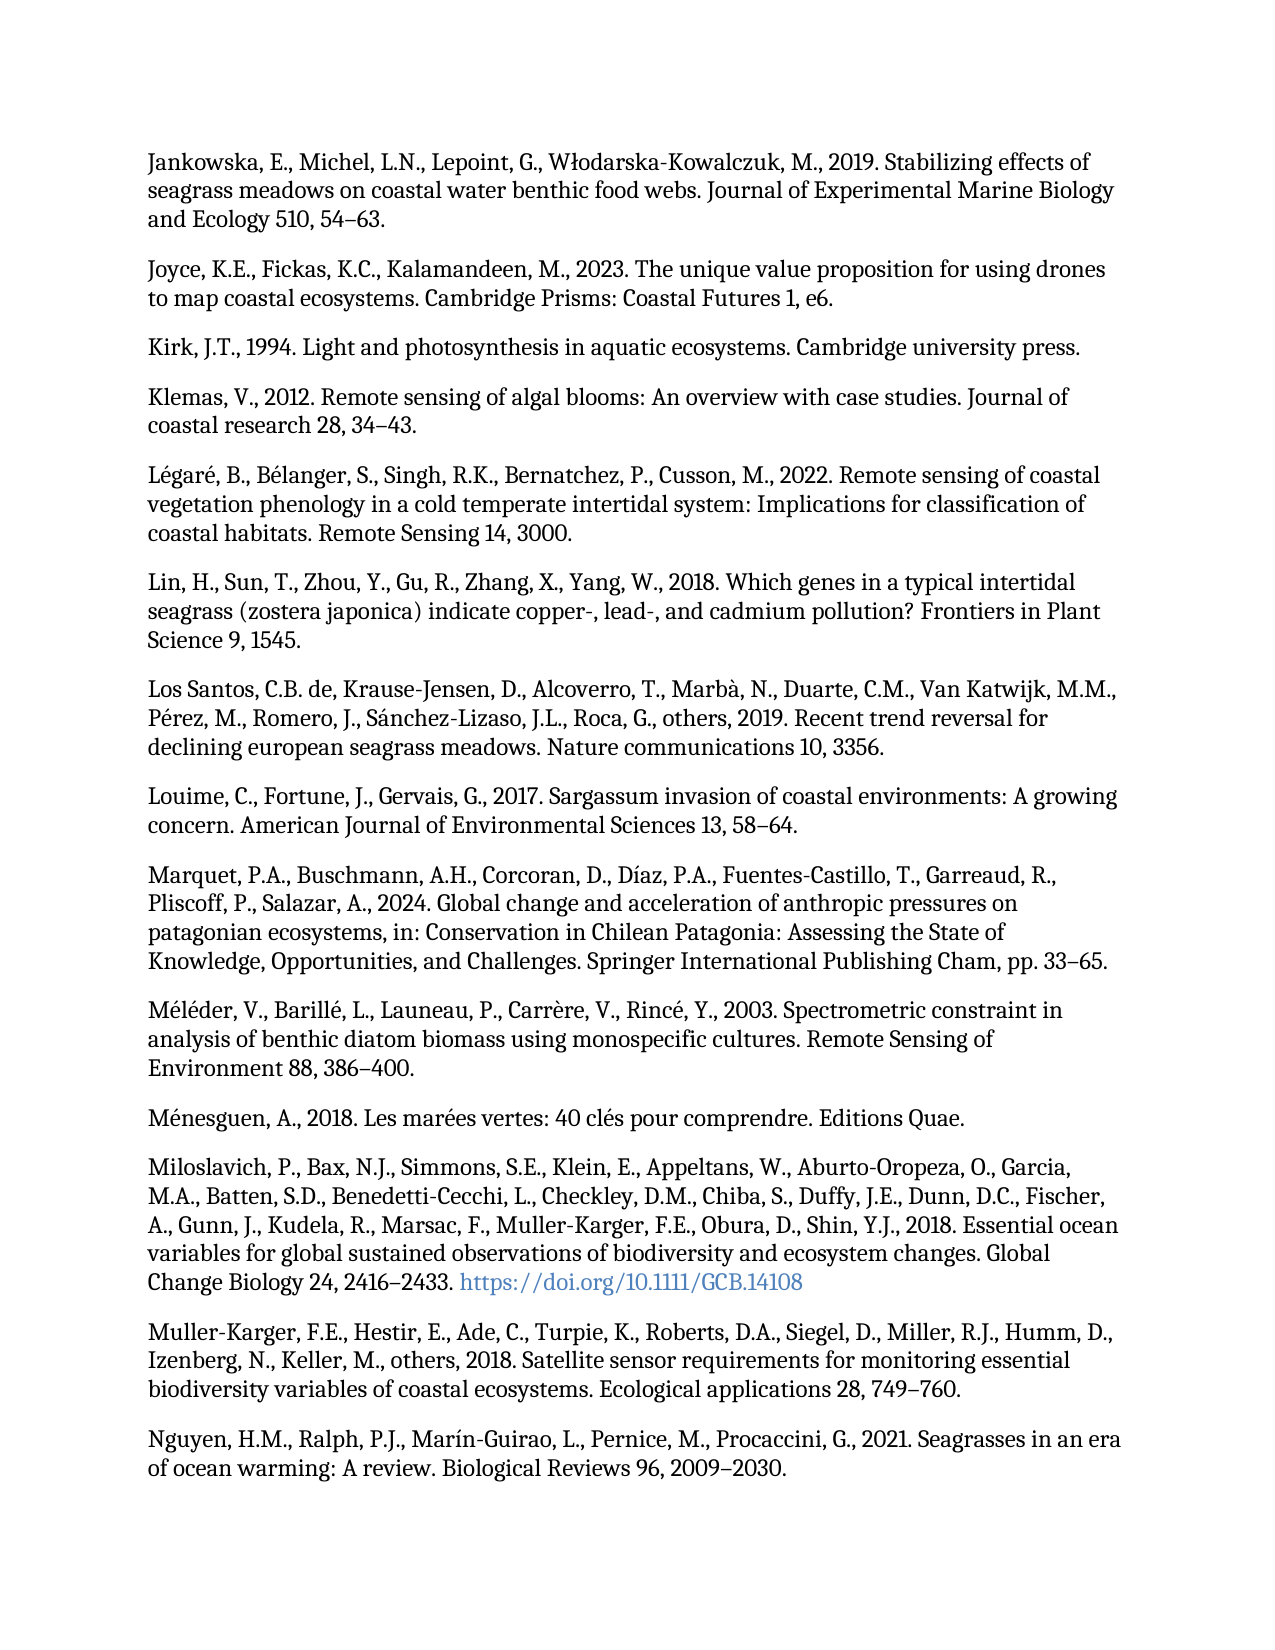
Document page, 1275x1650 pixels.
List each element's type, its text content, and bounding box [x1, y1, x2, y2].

text Légaré, B., Bélanger, S., Singh, R.K., Bernatchez, P., Cusson, M., 2022. Remote sensing of coastal vegetation phenology in a cold temperate intertidal system: Implications for classification of coastal habitats. Remote Sensing 14, 3000. [148, 461, 1127, 547]
text Klemas, V., 2012. Remote sensing of algal blooms: An overview with case studies. Journal of coastal research 28, 34–43. [148, 383, 1127, 440]
text Kirk, J.T., 1994. Light and photosynthesis in aquatic ecosystems. Cambridge university press. [148, 333, 1127, 362]
text Ménesguen, A., 2018. Les marées vertes: 40 clés pour comprendre. Editions Quae. [148, 1103, 1127, 1132]
text Lin, H., Sun, T., Zhou, Y., Gu, R., Zhang, X., Yang, W., 2018. Which genes in a typical intertidal seagrass (zostera japonica) indicate copper-, lead-, and cadmium pollution? Frontiers in Plant Science 9, 1545. [148, 568, 1127, 654]
text Jankowska, E., Michel, L.N., Lepoint, G., Włodarska-Kowalczuk, M., 2019. Stabilizing effects of seagrass meadows on coastal water benthic food webs. Journal of Experimental Marine Biology and Ecology 510, 54–63. [148, 148, 1127, 234]
text Méléder, V., Barillé, L., Launeau, P., Carrère, V., Rincé, Y., 2003. Spectrometric constraint in analysis of benthic diatom biomass using monospecific cultures. Remote Sensing of Environment 88, 386–400. [148, 996, 1127, 1083]
text Los Santos, C.B. de, Krause-Jensen, D., Alcoverro, T., Marbà, N., Duarte, C.M., Van Katwijk, M.M., Pérez, M., Romero, J., Sánchez-Lizaso, J.L., Roca, G., others, 2019. Recent trend reversal for declining european seagrass meadows. Nature communications 10, 3356. [148, 675, 1127, 761]
text Miloslavich, P., Bax, N.J., Simmons, S.E., Klein, E., Appeltans, W., Aburto-Oropeza, O., Garcia, M.A., Batten, S.D., Benedetti-Cecchi, L., Checkley, D.M., Chiba, S., Duffy, J.E., Dunn, D.C., Fischer, A., Gunn, J., Kudela, R., Marsac, F., Muller-Karger, F.E., Obura, D., Shin, Y.J., 2018. Essential ocean variables for global sustained observations of biodiversity and ecosystem changes. Global Change Biology 24, 2416–2433. https://doi.org/10.1111/GCB.14108 [148, 1153, 1127, 1297]
text Muller-Karger, F.E., Hestir, E., Ade, C., Turpie, K., Roberts, D.A., Siegel, D., Miller, R.J., Humm, D., Izenberg, N., Keller, M., others, 2018. Satellite sensor requirements for monitoring essential biodiversity variables of coastal ecosystems. Ecological applications 28, 749–760. [148, 1318, 1127, 1404]
text Nguyen, H.M., Ralph, P.J., Marı́n-Guirao, L., Pernice, M., Procaccini, G., 2021. Seagrasses in an era of ocean warming: A review. Biological Reviews 96, 2009–2030. [148, 1425, 1127, 1482]
text Louime, C., Fortune, J., Gervais, G., 2017. Sargassum invasion of coastal environments: A growing concern. American Journal of Environmental Sciences 13, 58–64. [148, 782, 1127, 840]
text Marquet, P.A., Buschmann, A.H., Corcoran, D., Dı́az, P.A., Fuentes-Castillo, T., Garreaud, R., Pliscoff, P., Salazar, A., 2024. Global change and acceleration of anthropic pressures on patagonian ecosystems, in: Conservation in Chilean Patagonia: Assessing the State of Knowledge, Opportunities, and Challenges. Springer International Publishing Cham, pp. 33–65. [148, 861, 1127, 976]
text Joyce, K.E., Fickas, K.C., Kalamandeen, M., 2023. The unique value proposition for using drones to map coastal ecosystems. Cambridge Prisms: Coastal Futures 1, e6. [148, 255, 1127, 312]
